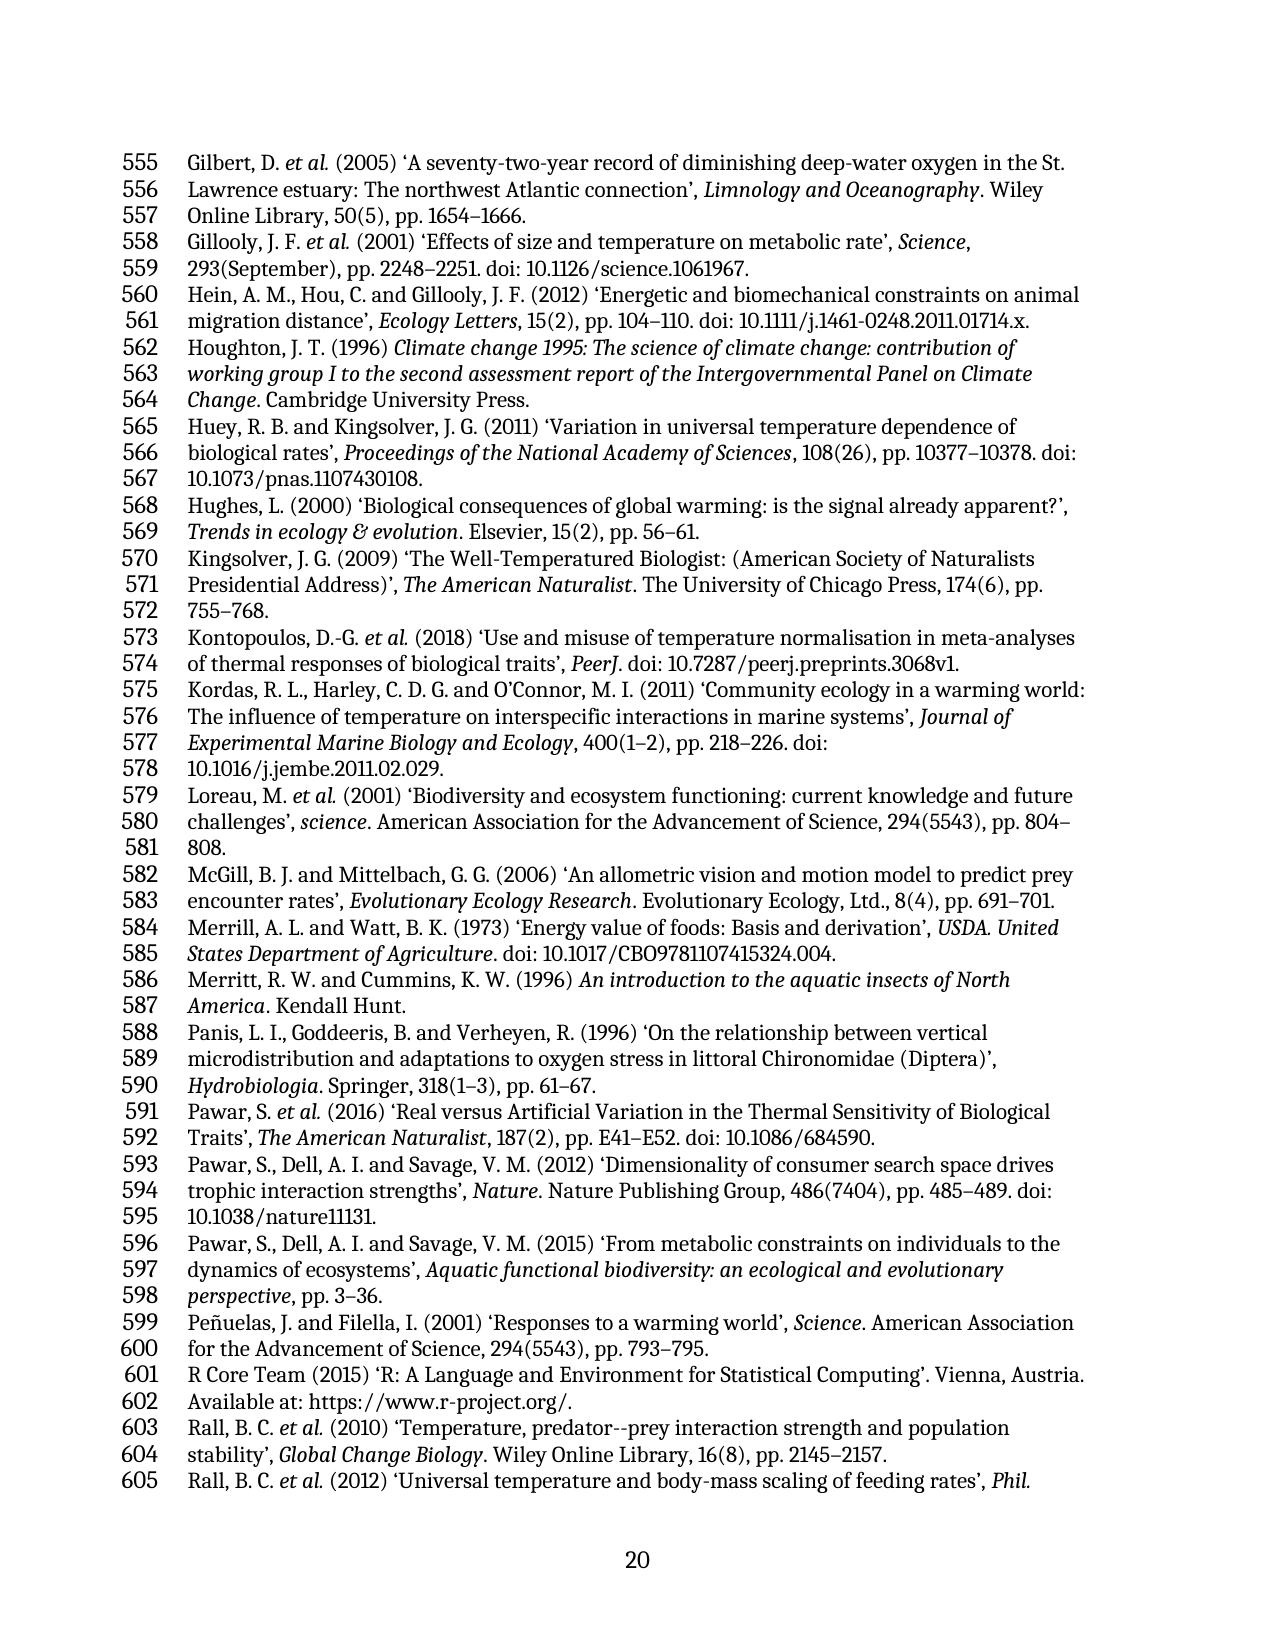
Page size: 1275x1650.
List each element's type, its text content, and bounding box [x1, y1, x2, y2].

text Kontopoulos, D.-G. et al. (2018) ‘Use and misuse of temperature normalisation in meta-analyses of thermal responses of biological traits’, PeerJ. doi: 10.7287/peerj.preprints.3068v1. [187, 624, 1087, 677]
text McGill, B. J. and Mittelbach, G. G. (2006) ‘An allometric vision and motion model to predict prey encounter rates’, Evolutionary Ecology Research. Evolutionary Ecology, Ltd., 8(4), pp. 691–701. [187, 862, 1087, 914]
text Merrill, A. L. and Watt, B. K. (1973) ‘Energy value of foods: Basis and derivation’, USDA. United States Department of Agriculture. doi: 10.1017/CBO9781107415324.004. [187, 914, 1087, 967]
text Pawar, S., Dell, A. I. and Savage, V. M. (2012) ‘Dimensionality of consumer search space drives trophic interaction strengths’, Nature. Nature Publishing Group, 486(7404), pp. 485–489. doi: 10.1038/nature11131. [187, 1151, 1087, 1231]
text Loreau, M. et al. (2001) ‘Biodiversity and ecosystem functioning: current knowledge and future challenges’, science. American Association for the Advancement of Science, 294(5543), pp. 804–808. [187, 782, 1087, 862]
text Merritt, R. W. and Cummins, K. W. (1996) An introduction to the aquatic insects of North America. Kendall Hunt. [187, 967, 1087, 1020]
text Pawar, S. et al. (2016) ‘Real versus Artificial Variation in the Thermal Sensitivity of Biological Traits’, The American Naturalist, 187(2), pp. E41–E52. doi: 10.1086/684590. [187, 1099, 1087, 1151]
text Gillooly, J. F. et al. (2001) ‘Effects of size and temperature on metabolic rate’, Science, 293(September), pp. 2248–2251. doi: 10.1126/science.1061967. [187, 229, 1087, 282]
text Panis, L. I., Goddeeris, B. and Verheyen, R. (1996) ‘On the relationship between vertical microdistribution and adaptations to oxygen stress in littoral Chironomidae (Diptera)’, Hydrobiologia. Springer, 318(1–3), pp. 61–67. [187, 1020, 1087, 1099]
text Kordas, R. L., Harley, C. D. G. and O’Connor, M. I. (2011) ‘Community ecology in a warming world: The influence of temperature on interspecific interactions in marine systems’, Journal of Experimental Marine Biology and Ecology, 400(1–2), pp. 218–226. doi: 10.1016/j.jembe.2011.02.029. [187, 677, 1087, 782]
text R Core Team (2015) ‘R: A Language and Environment for Statistical Computing’. Vienna, Austria. Available at: https://www.r-project.org/. [187, 1362, 1087, 1415]
text Hughes, L. (2000) ‘Biological consequences of global warming: is the signal already apparent?’, Trends in ecology & evolution. Elsevier, 15(2), pp. 56–61. [187, 493, 1087, 545]
text Kingsolver, J. G. (2009) ‘The Well-Temperatured Biologist: (American Society of Naturalists Presidential Address)’, The American Naturalist. The University of Chicago Press, 174(6), pp. 755–768. [187, 545, 1087, 624]
text Pawar, S., Dell, A. I. and Savage, V. M. (2015) ‘From metabolic constraints on individuals to the dynamics of ecosystems’, Aquatic functional biodiversity: an ecological and evolutionary perspective, pp. 3–36. [187, 1231, 1087, 1309]
text Huey, R. B. and Kingsolver, J. G. (2011) ‘Variation in universal temperature dependence of biological rates’, Proceedings of the National Academy of Sciences, 108(26), pp. 10377–10378. doi: 10.1073/pnas.1107430108. [187, 413, 1087, 493]
text Hein, A. M., Hou, C. and Gillooly, J. F. (2012) ‘Energetic and biomechanical constraints on animal migration distance’, Ecology Letters, 15(2), pp. 104–110. doi: 10.1111/j.1461-0248.2011.01714.x. [187, 282, 1087, 334]
text Rall, B. C. et al. (2010) ‘Temperature, predator--prey interaction strength and population stability’, Global Change Biology. Wiley Online Library, 16(8), pp. 2145–2157. [187, 1415, 1087, 1468]
text Houghton, J. T. (1996) Climate change 1995: The science of climate change: contribution of working group I to the second assessment report of the Intergovernmental Panel on Climate Change. Cambridge University Press. [187, 334, 1087, 413]
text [187, 1468, 1087, 1494]
text Peñuelas, J. and Filella, I. (2001) ‘Responses to a warming world’, Science. American Association for the Advancement of Science, 294(5543), pp. 793–795. [187, 1309, 1087, 1362]
text Gilbert, D. et al. (2005) ‘A seventy-two-year record of diminishing deep-water oxygen in the St. Lawrence estuary: The northwest Atlantic connection’, Limnology and Oceanography. Wiley Online Library, 50(5), pp. 1654–1666. [187, 150, 1087, 229]
